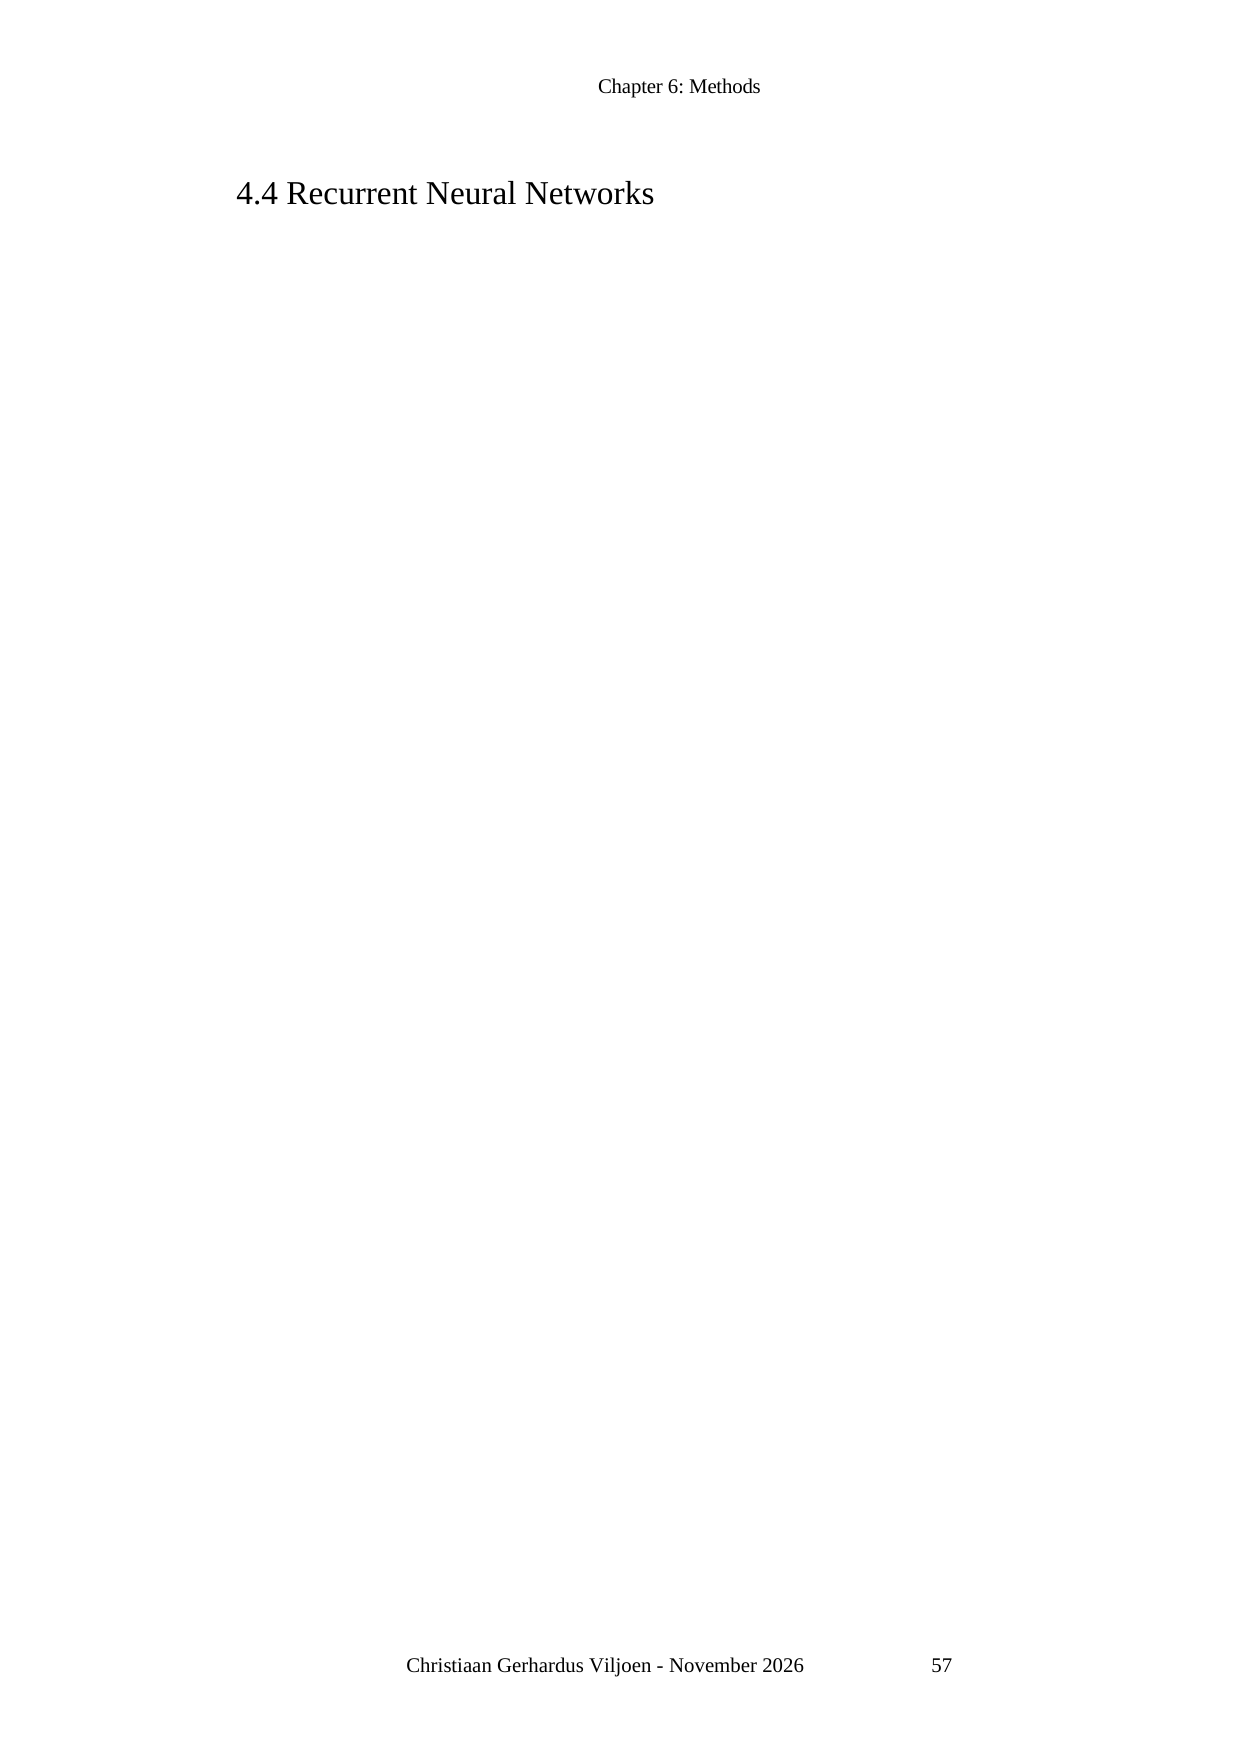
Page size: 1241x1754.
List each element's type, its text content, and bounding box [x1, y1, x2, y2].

subtitle Recurrent Neural Networks [236, 173, 1122, 211]
